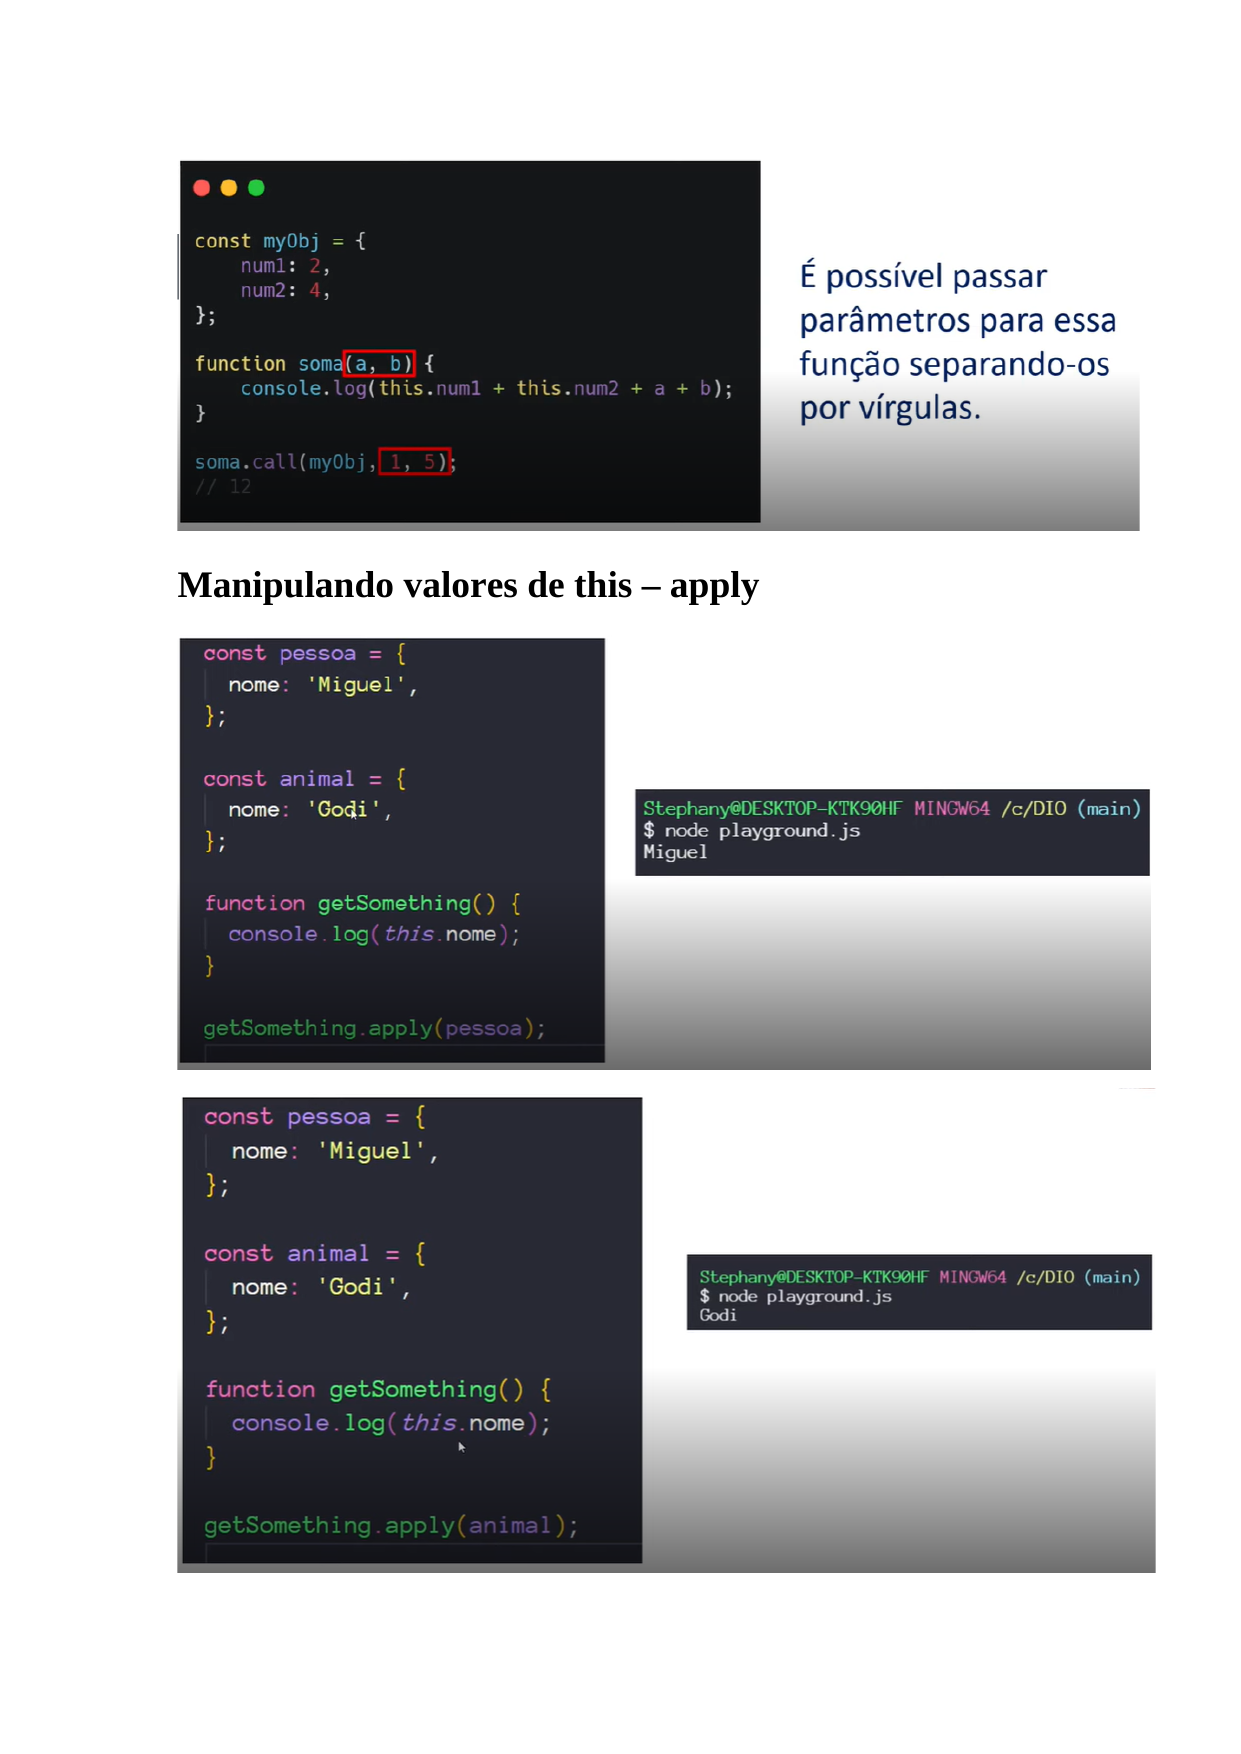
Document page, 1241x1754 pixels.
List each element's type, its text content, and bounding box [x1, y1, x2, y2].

picture [177, 147, 1140, 531]
subtitle Manipulando valores de this – apply [177, 562, 1063, 605]
picture [177, 634, 1151, 1070]
picture [177, 1088, 1156, 1573]
